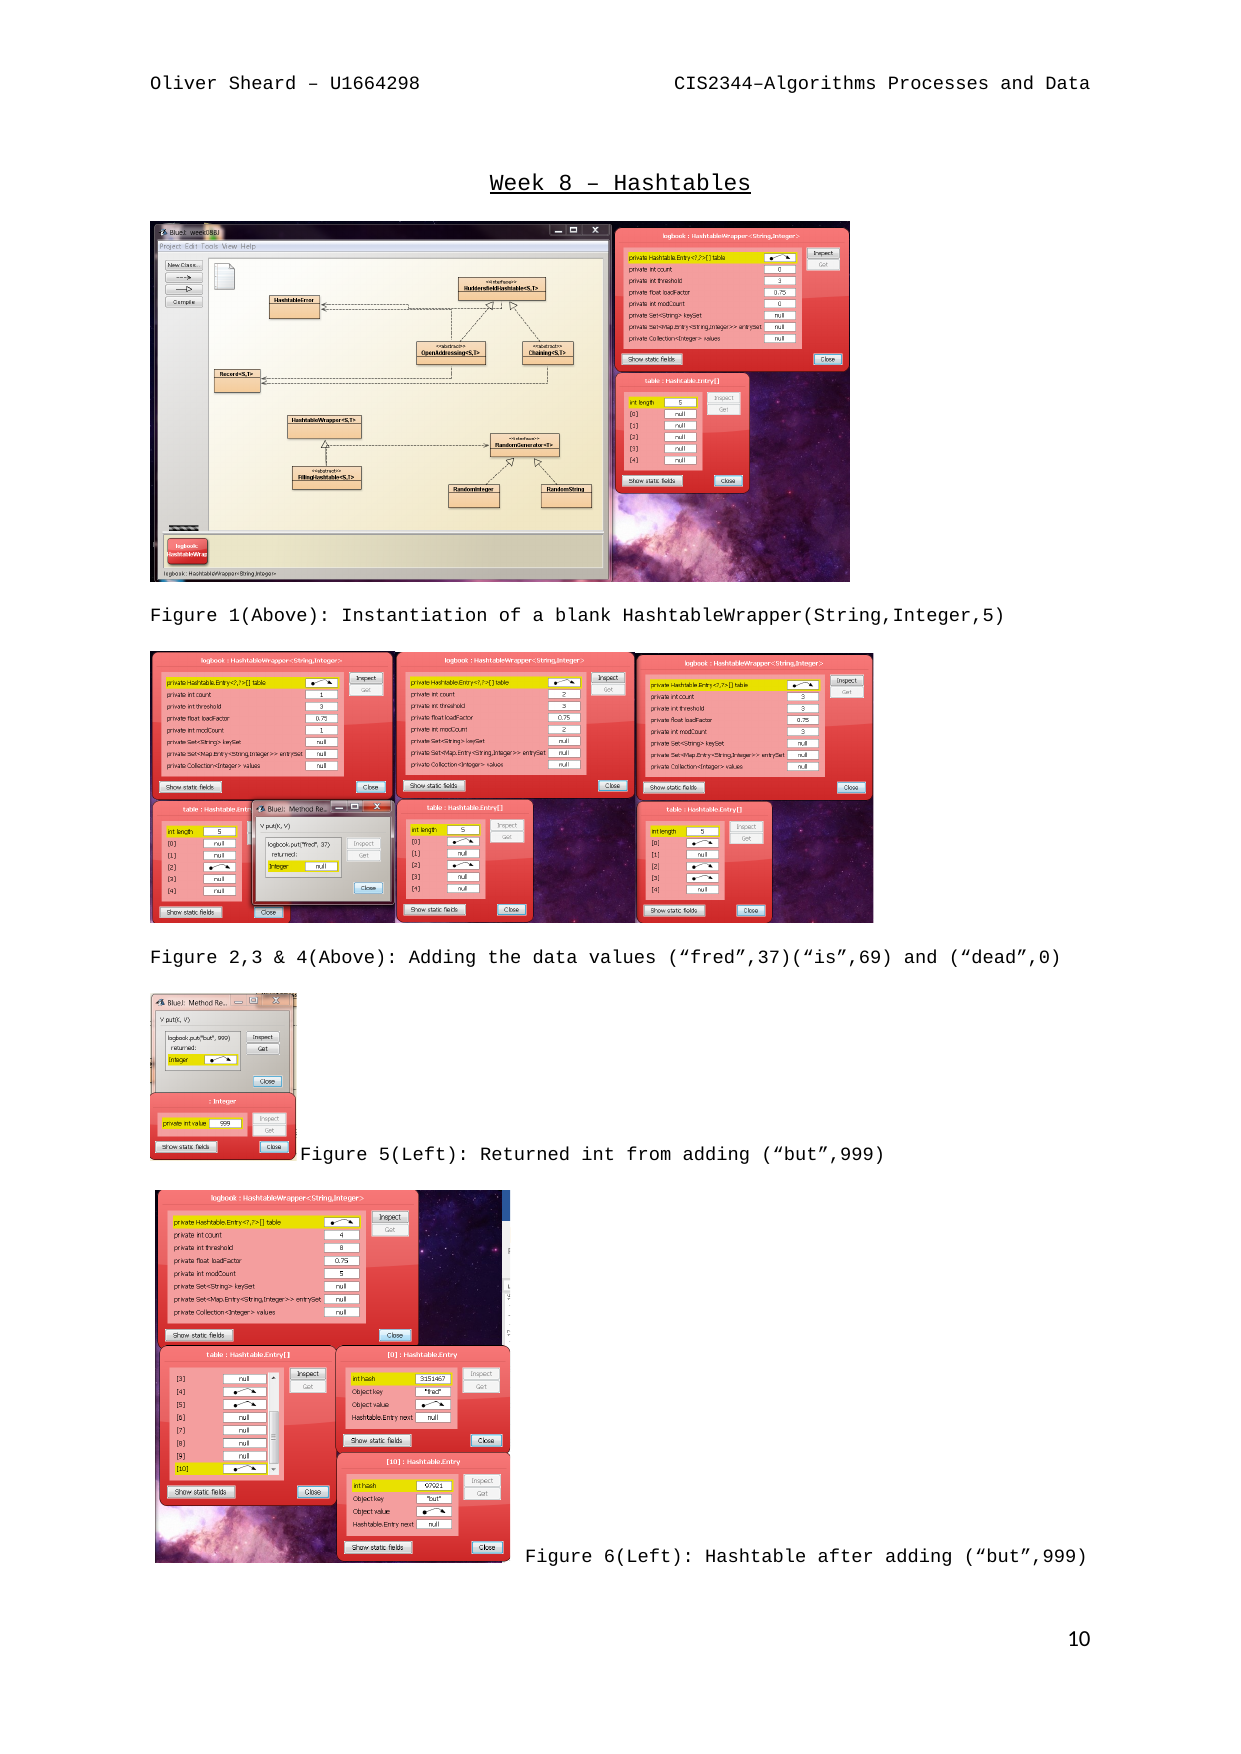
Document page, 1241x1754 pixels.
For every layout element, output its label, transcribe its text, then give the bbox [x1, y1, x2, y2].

picture [155, 1190, 511, 1563]
text Figure 5(Left): Returned int from adding (“but”,999) [150, 993, 1090, 1166]
picture [150, 221, 850, 582]
text Week 8 – Hashtables [150, 171, 1090, 197]
text Figure 1(Above): Instantiation of a blank HashtableWrapper(String,Integer,5) [150, 606, 1090, 627]
text Figure 2,3 & 4(Above): Adding the data values (“fred”,37)(“is”,69) and (“dead”,0) [150, 948, 1090, 969]
picture [150, 651, 874, 923]
picture [150, 993, 297, 1161]
